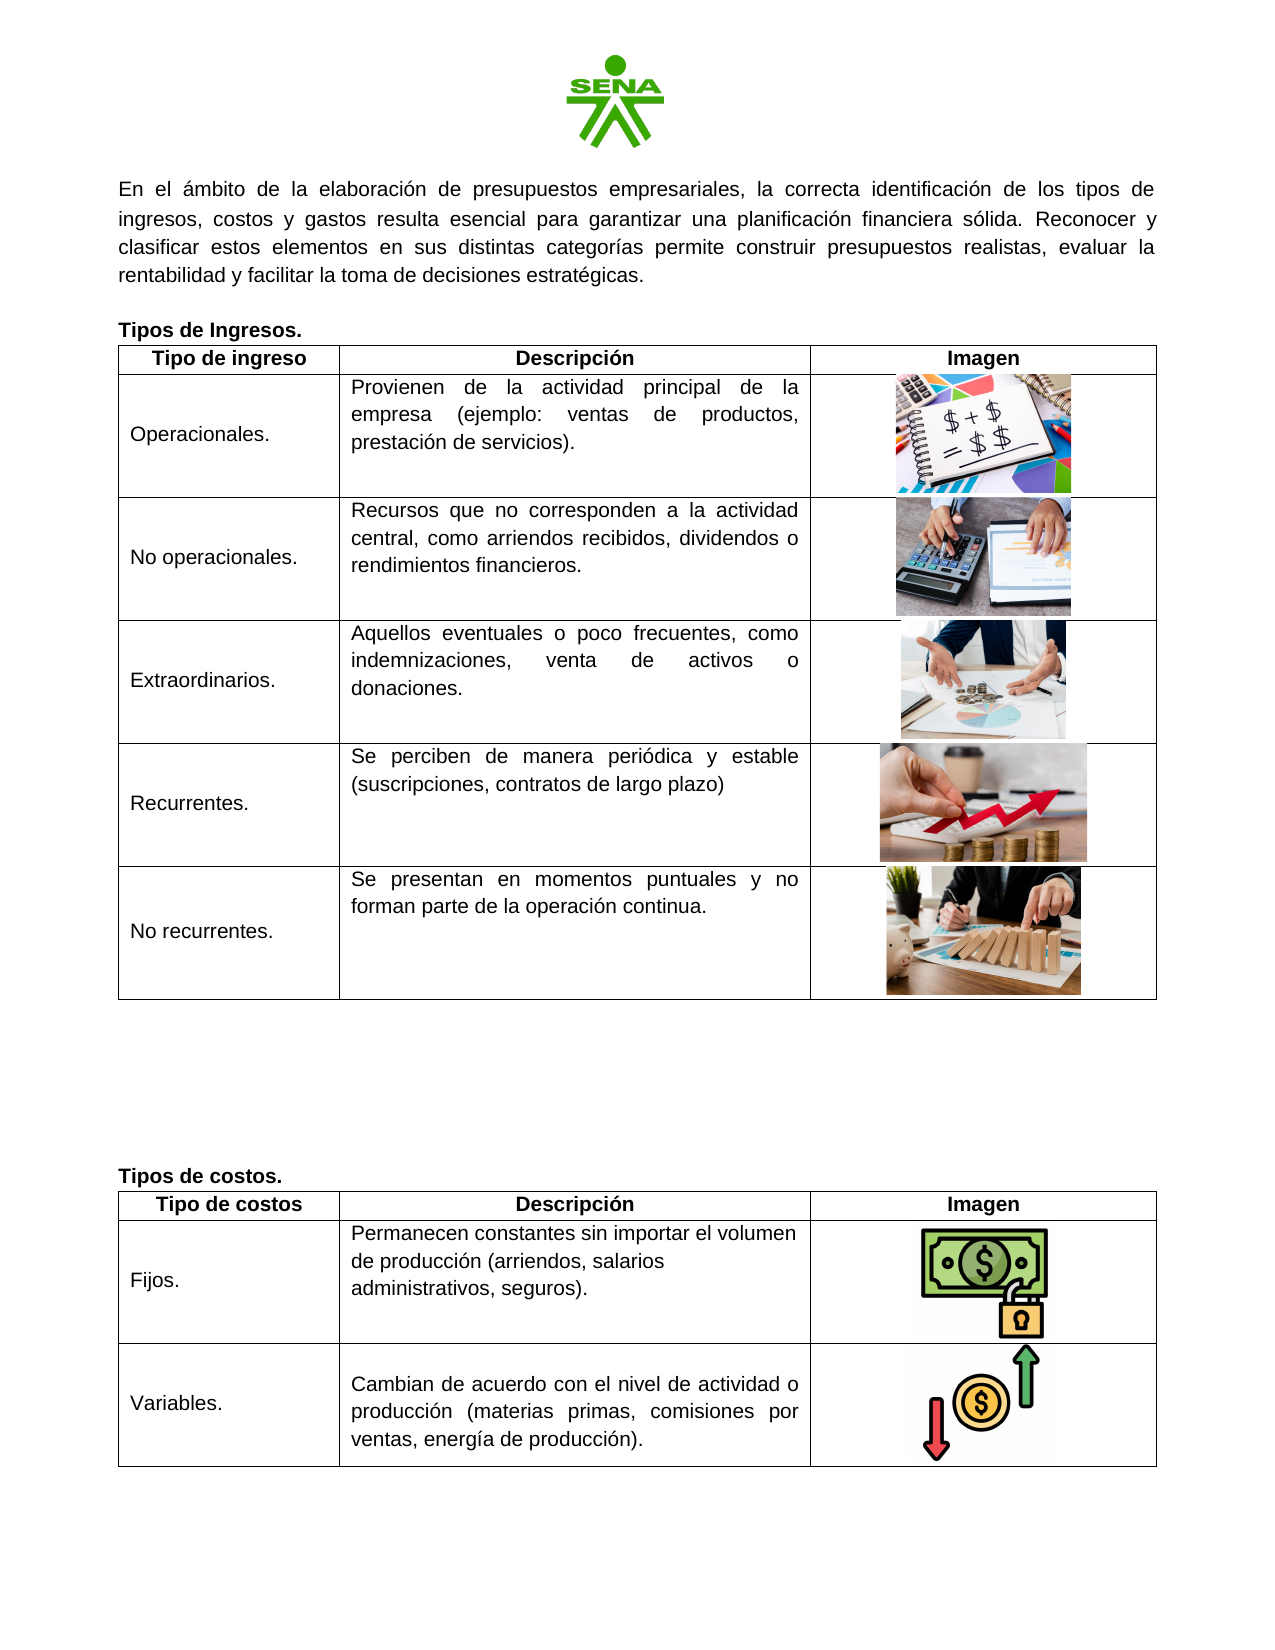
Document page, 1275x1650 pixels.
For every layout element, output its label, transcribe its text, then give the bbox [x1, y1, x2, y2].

table_cell Fijos. [119, 1221, 339, 1343]
picture [906, 1344, 1061, 1463]
table_cell Aquellos eventuales o poco frecuentes, como indemnizaciones, venta de activos o donaciones. [340, 621, 810, 743]
table_header Imagen [811, 346, 1156, 374]
table_cell Operacionales. [119, 375, 339, 497]
picture [896, 497, 1071, 616]
table_header Descripción [340, 1192, 810, 1220]
table_cell Se presentan en momentos puntuales y no forman parte de la operación continua. [340, 867, 810, 999]
table_cell [811, 621, 1156, 743]
picture [912, 1221, 1055, 1340]
table_header Imagen [811, 1192, 1156, 1220]
table_cell Extraordinarios. [119, 621, 339, 743]
picture [886, 866, 1081, 995]
table_cell [811, 498, 1156, 620]
table_cell [811, 1344, 1156, 1466]
table_cell Provienen de la actividad principal de la empresa (ejemplo: ventas de productos, prestación de servicios). [340, 375, 810, 497]
table_cell Se perciben de manera periódica y estable (suscripciones, contratos de largo plazo) [340, 744, 810, 866]
text En el ámbito de la elaboración de presupuestos empresariales, la correcta identificación de los tipos de ingresos, costos y gastos resulta esencial para garantizar una planificación financiera sólida. Reconocer y clasificar estos elementos en sus distintas categorías permite construir presupuestos realistas, evaluar la rentabilidad y facilitar la toma de decisiones estratégicas. [118, 177, 1157, 286]
text Tipos de Ingresos. [118, 317, 1157, 341]
table_cell Cambian de acuerdo con el nivel de actividad o producción (materias primas, comisiones por ventas, energía de producción). [340, 1344, 810, 1466]
table_header Tipo de ingreso [119, 346, 339, 374]
table_cell [811, 867, 1156, 999]
text Tipos de costos. [118, 1164, 1157, 1188]
table_cell [811, 375, 1156, 497]
picture [901, 620, 1066, 739]
table_cell Permanecen constantes sin importar el volumen de producción (arriendos, salarios administrativos, seguros). [340, 1221, 810, 1343]
table_cell [811, 1221, 1156, 1343]
picture [879, 743, 1088, 862]
table_header Tipo de costos [119, 1192, 339, 1220]
table_cell [811, 744, 1156, 866]
picture [566, 55, 664, 148]
table_header Descripción [340, 346, 810, 374]
table_cell Recursos que no corresponden a la actividad central, como arriendos recibidos, dividendos o rendimientos financieros. [340, 498, 810, 620]
table_cell No operacionales. [119, 498, 339, 620]
picture [895, 374, 1072, 493]
table_cell Variables. [119, 1344, 339, 1466]
table_cell Recurrentes. [119, 744, 339, 866]
table_cell No recurrentes. [119, 867, 339, 999]
